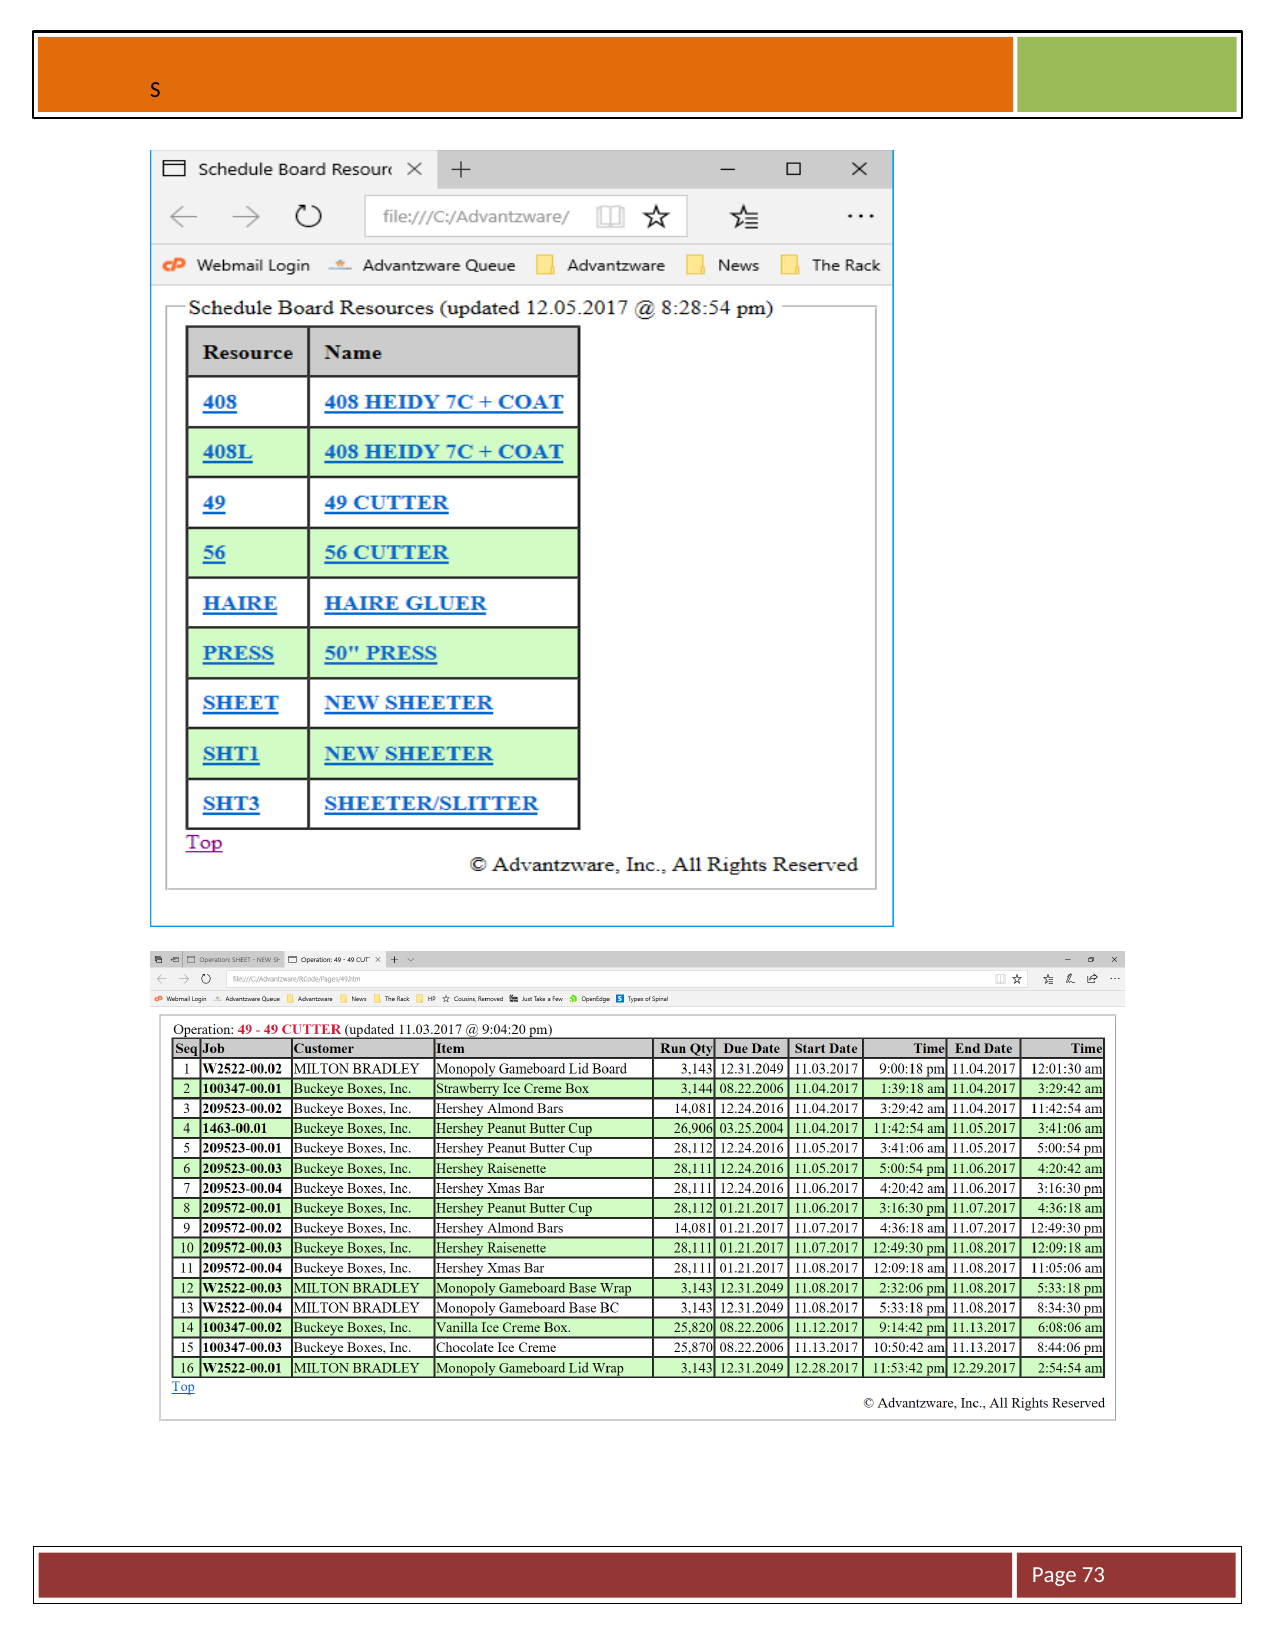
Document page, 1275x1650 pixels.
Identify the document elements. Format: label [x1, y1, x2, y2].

picture [150, 951, 1125, 1480]
picture [150, 150, 894, 927]
